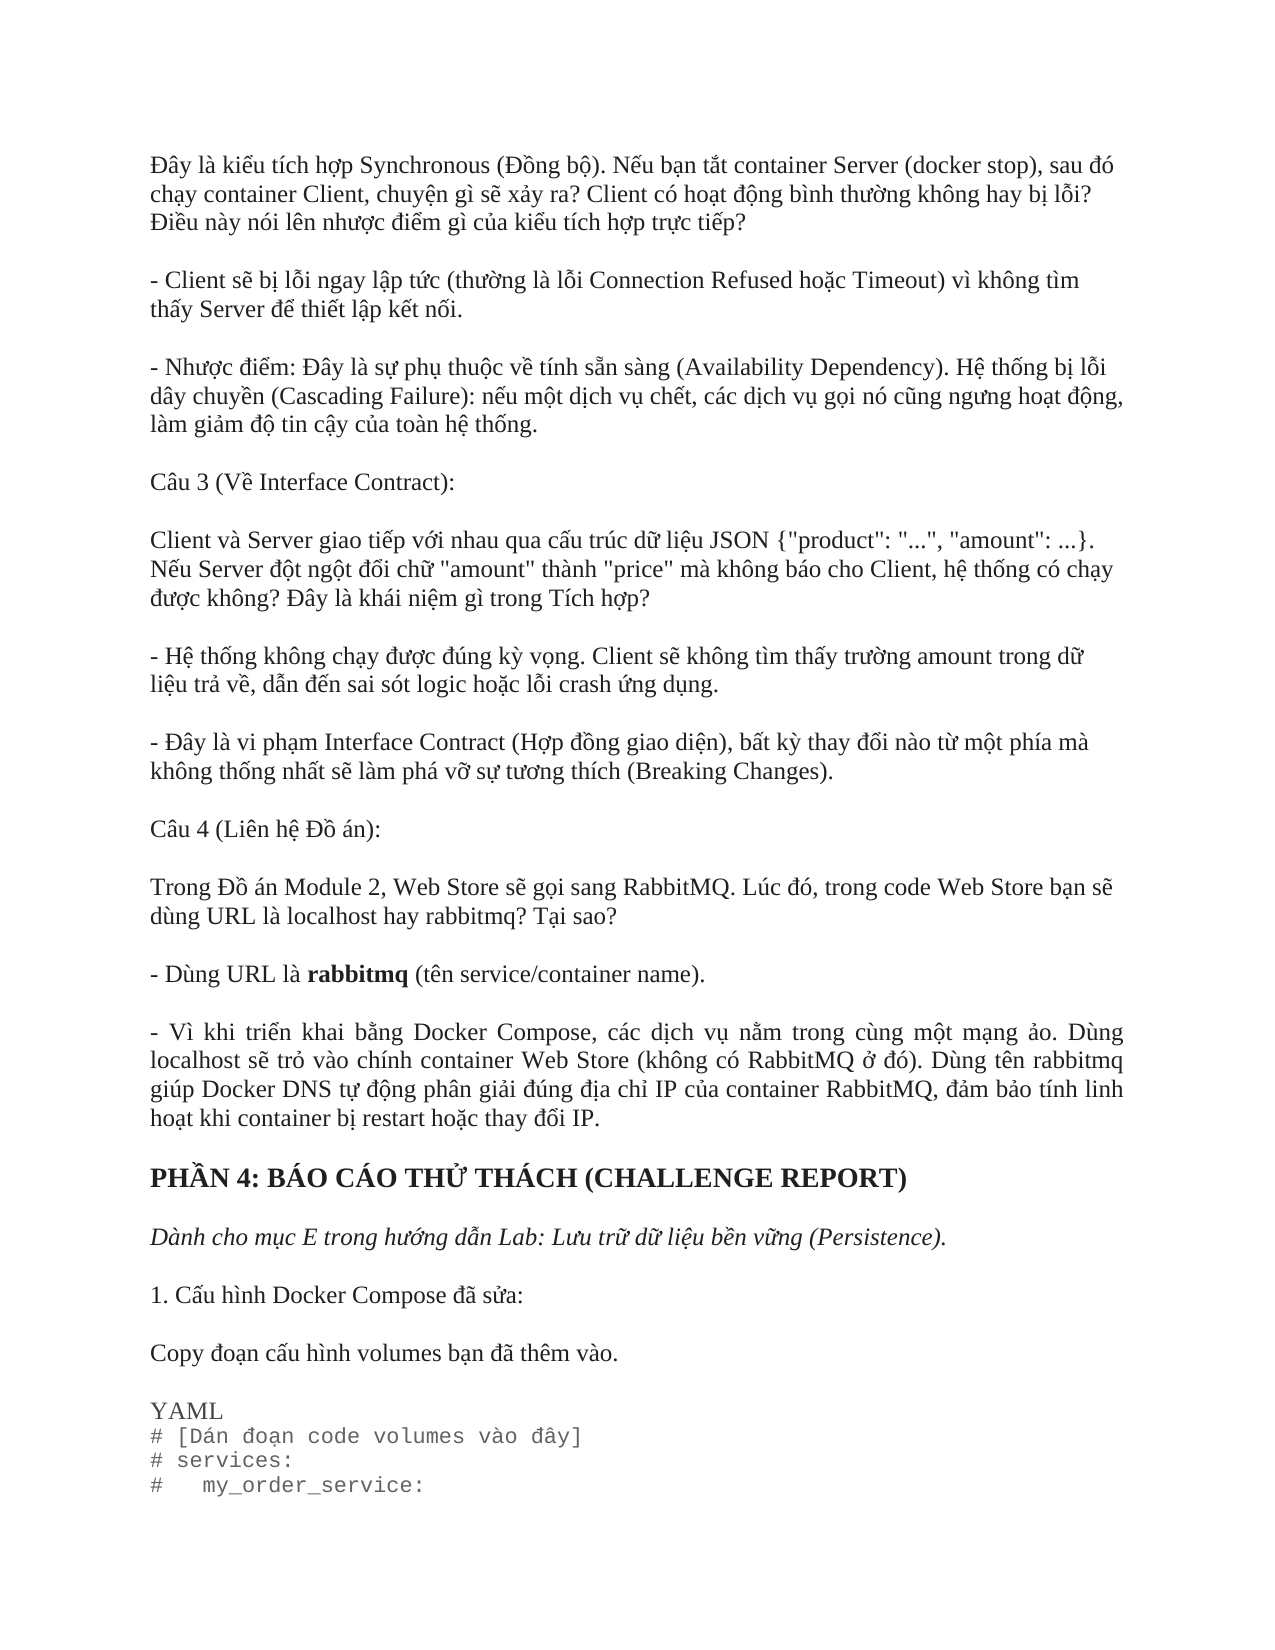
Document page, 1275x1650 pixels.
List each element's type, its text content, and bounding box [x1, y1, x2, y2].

text - Hệ thống không chạy được đúng kỳ vọng. Client sẽ không tìm thấy trường amount trong dữ liệu trả về, dẫn đến sai sót logic hoặc lỗi crash ứng dụng. [150, 641, 1125, 698]
text Trong Đồ án Module 2, Web Store sẽ gọi sang RabbitMQ. Lúc đó, trong code Web Store bạn sẽ dùng URL là localhost hay rabbitmq? Tại sao? [150, 872, 1125, 929]
text # [Dán đoạn code volumes vào đây] [150, 1425, 1125, 1450]
text - Client sẽ bị lỗi ngay lập tức (thường là lỗi Connection Refused hoặc Timeout) vì không tìm thấy Server để thiết lập kết nối. [150, 265, 1125, 323]
text PHẦN 4: BÁO CÁO THỬ THÁCH (CHALLENGE REPORT) [150, 1161, 1125, 1193]
text # services: [150, 1450, 1125, 1474]
text Câu 3 (Về Interface Contract): [150, 467, 1125, 496]
text YAML [150, 1396, 1125, 1425]
text - Dùng URL là rabbitmq (tên service/container name). [150, 959, 1125, 987]
text - Đây là vi phạm Interface Contract (Hợp đồng giao diện), bất kỳ thay đổi nào từ một phía mà không thống nhất sẽ làm phá vỡ sự tương thích (Breaking Changes). [150, 727, 1125, 785]
text - Nhược điểm: Đây là sự phụ thuộc về tính sẵn sàng (Availability Dependency). Hệ thống bị lỗi dây chuyền (Cascading Failure): nếu một dịch vụ chết, các dịch vụ gọi nó cũng ngưng hoạt động, làm giảm độ tin cậy của toàn hệ thống. [150, 352, 1125, 438]
text Câu 4 (Liên hệ Đồ án): [150, 814, 1125, 843]
text Đây là kiểu tích hợp Synchronous (Đồng bộ). Nếu bạn tắt container Server (docker stop), sau đó chạy container Client, chuyện gì sẽ xảy ra? Client có hoạt động bình thường không hay bị lỗi? Điều này nói lên nhược điểm gì của kiểu tích hợp trực tiếp? [150, 150, 1125, 236]
text 1. Cấu hình Docker Compose đã sửa: [150, 1280, 1125, 1309]
text Copy đoạn cấu hình volumes bạn đã thêm vào. [150, 1338, 1125, 1367]
text - Vì khi triển khai bằng Docker Compose, các dịch vụ nằm trong cùng một mạng ảo. Dùng localhost sẽ trỏ vào chính container Web Store (không có RabbitMQ ở đó). Dùng tên rabbitmq giúp Docker DNS tự động phân giải đúng địa chỉ IP của container RabbitMQ, đảm bảo tính linh hoạt khi container bị restart hoặc thay đổi IP. [150, 1017, 1125, 1132]
text # my_order_service: [150, 1474, 1125, 1499]
text Dành cho mục E trong hướng dẫn Lab: Lưu trữ dữ liệu bền vững (Persistence). [150, 1222, 1125, 1251]
text Client và Server giao tiếp với nhau qua cấu trúc dữ liệu JSON {"product": "...", "amount": ...}. Nếu Server đột ngột đổi chữ "amount" thành "price" mà không báo cho Client, hệ thống có chạy được không? Đây là khái niệm gì trong Tích hợp? [150, 525, 1125, 612]
